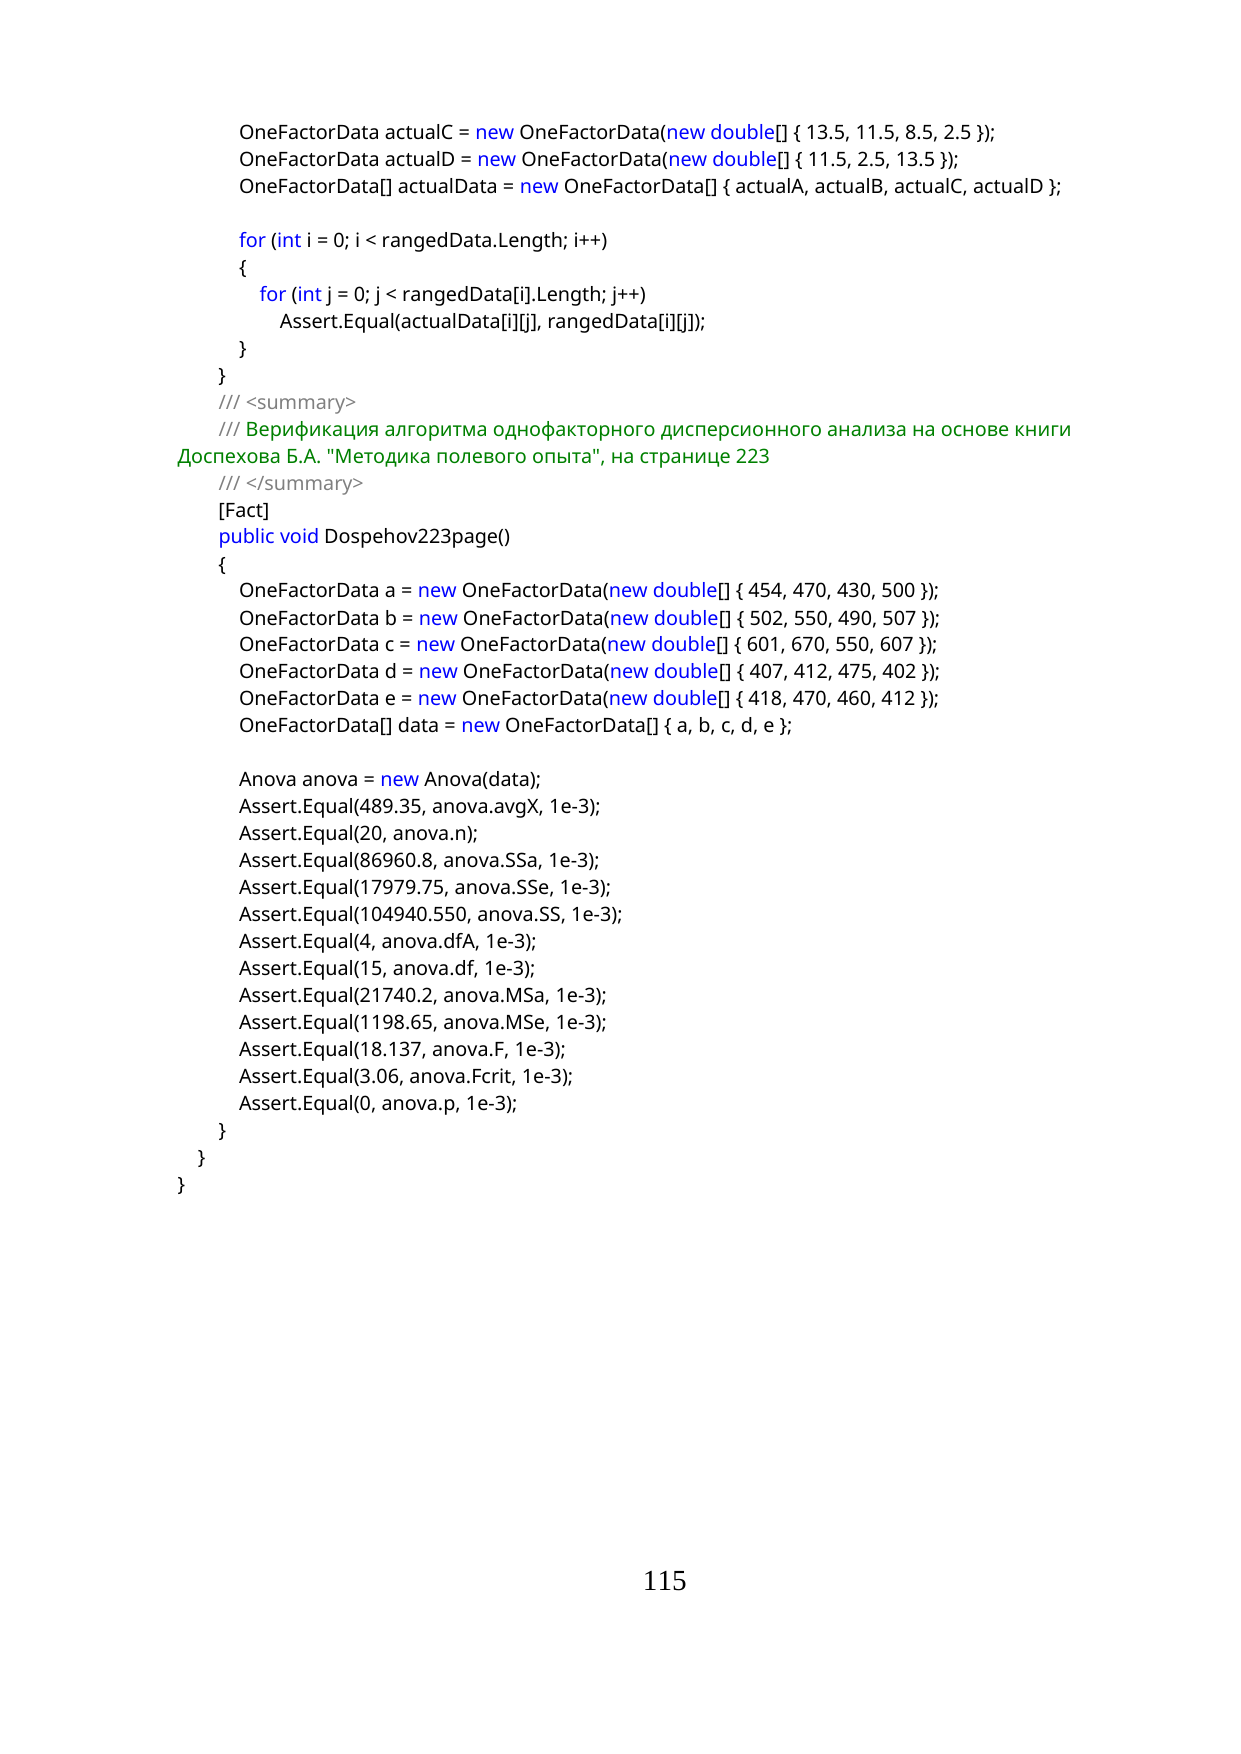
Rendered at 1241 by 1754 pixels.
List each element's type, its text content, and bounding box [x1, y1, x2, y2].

text { [177, 550, 1152, 577]
text OneFactorData actualC = new OneFactorData(new double[] { 13.5, 11.5, 8.5, 2.5 }); [177, 118, 1152, 145]
text OneFactorData c = new OneFactorData(new double[] { 601, 670, 550, 607 }); [177, 631, 1152, 658]
text OneFactorData a = new OneFactorData(new double[] { 454, 470, 430, 500 }); [177, 577, 1152, 604]
text } [177, 1143, 1152, 1170]
text OneFactorData d = new OneFactorData(new double[] { 407, 412, 475, 402 }); [177, 658, 1152, 685]
text /// </summary> [177, 469, 1152, 496]
text Assert.Equal(1198.65, anova.MSe, 1e-3); [177, 1008, 1152, 1035]
text OneFactorData b = new OneFactorData(new double[] { 502, 550, 490, 507 }); [177, 604, 1152, 631]
text } [177, 1116, 1152, 1143]
text /// <summary> [177, 388, 1152, 415]
text for (int j = 0; j < rangedData[i].Length; j++) [177, 280, 1152, 307]
text } [177, 361, 1152, 388]
text Assert.Equal(15, anova.df, 1e-3); [177, 954, 1152, 981]
text Assert.Equal(0, anova.p, 1e-3); [177, 1089, 1152, 1116]
text Anova anova = new Anova(data); [177, 766, 1152, 793]
text Assert.Equal(17979.75, anova.SSe, 1e-3); [177, 873, 1152, 901]
text Assert.Equal(489.35, anova.avgX, 1e-3); [177, 793, 1152, 819]
text OneFactorData actualD = new OneFactorData(new double[] { 11.5, 2.5, 13.5 }); [177, 145, 1152, 172]
text { [177, 253, 1152, 280]
text for (int i = 0; i < rangedData.Length; i++) [177, 226, 1152, 253]
text Assert.Equal(104940.550, anova.SS, 1e-3); [177, 901, 1152, 927]
text Assert.Equal(3.06, anova.Fcrit, 1e-3); [177, 1062, 1152, 1089]
text Assert.Equal(20, anova.n); [177, 819, 1152, 847]
text Assert.Equal(actualData[i][j], rangedData[i][j]); [177, 307, 1152, 334]
text Assert.Equal(18.137, anova.F, 1e-3); [177, 1035, 1152, 1062]
text OneFactorData e = new OneFactorData(new double[] { 418, 470, 460, 412 }); [177, 685, 1152, 712]
text [Fact] [177, 496, 1152, 523]
text } [177, 334, 1152, 361]
text public void Dospehov223page() [177, 523, 1152, 550]
text Assert.Equal(4, anova.dfA, 1e-3); [177, 927, 1152, 954]
text Assert.Equal(86960.8, anova.SSa, 1e-3); [177, 847, 1152, 873]
text } [177, 1170, 1152, 1197]
text OneFactorData[] actualData = new OneFactorData[] { actualA, actualB, actualC, actualD }; [177, 172, 1152, 199]
text Assert.Equal(21740.2, anova.MSa, 1e-3); [177, 981, 1152, 1008]
text /// Верификация алгоритма однофакторного дисперсионного анализа на основе книги Доспехова Б.А. "Методика полевого опыта", на странице 223 [177, 415, 1152, 469]
text OneFactorData[] data = new OneFactorData[] { a, b, c, d, e }; [177, 712, 1152, 739]
